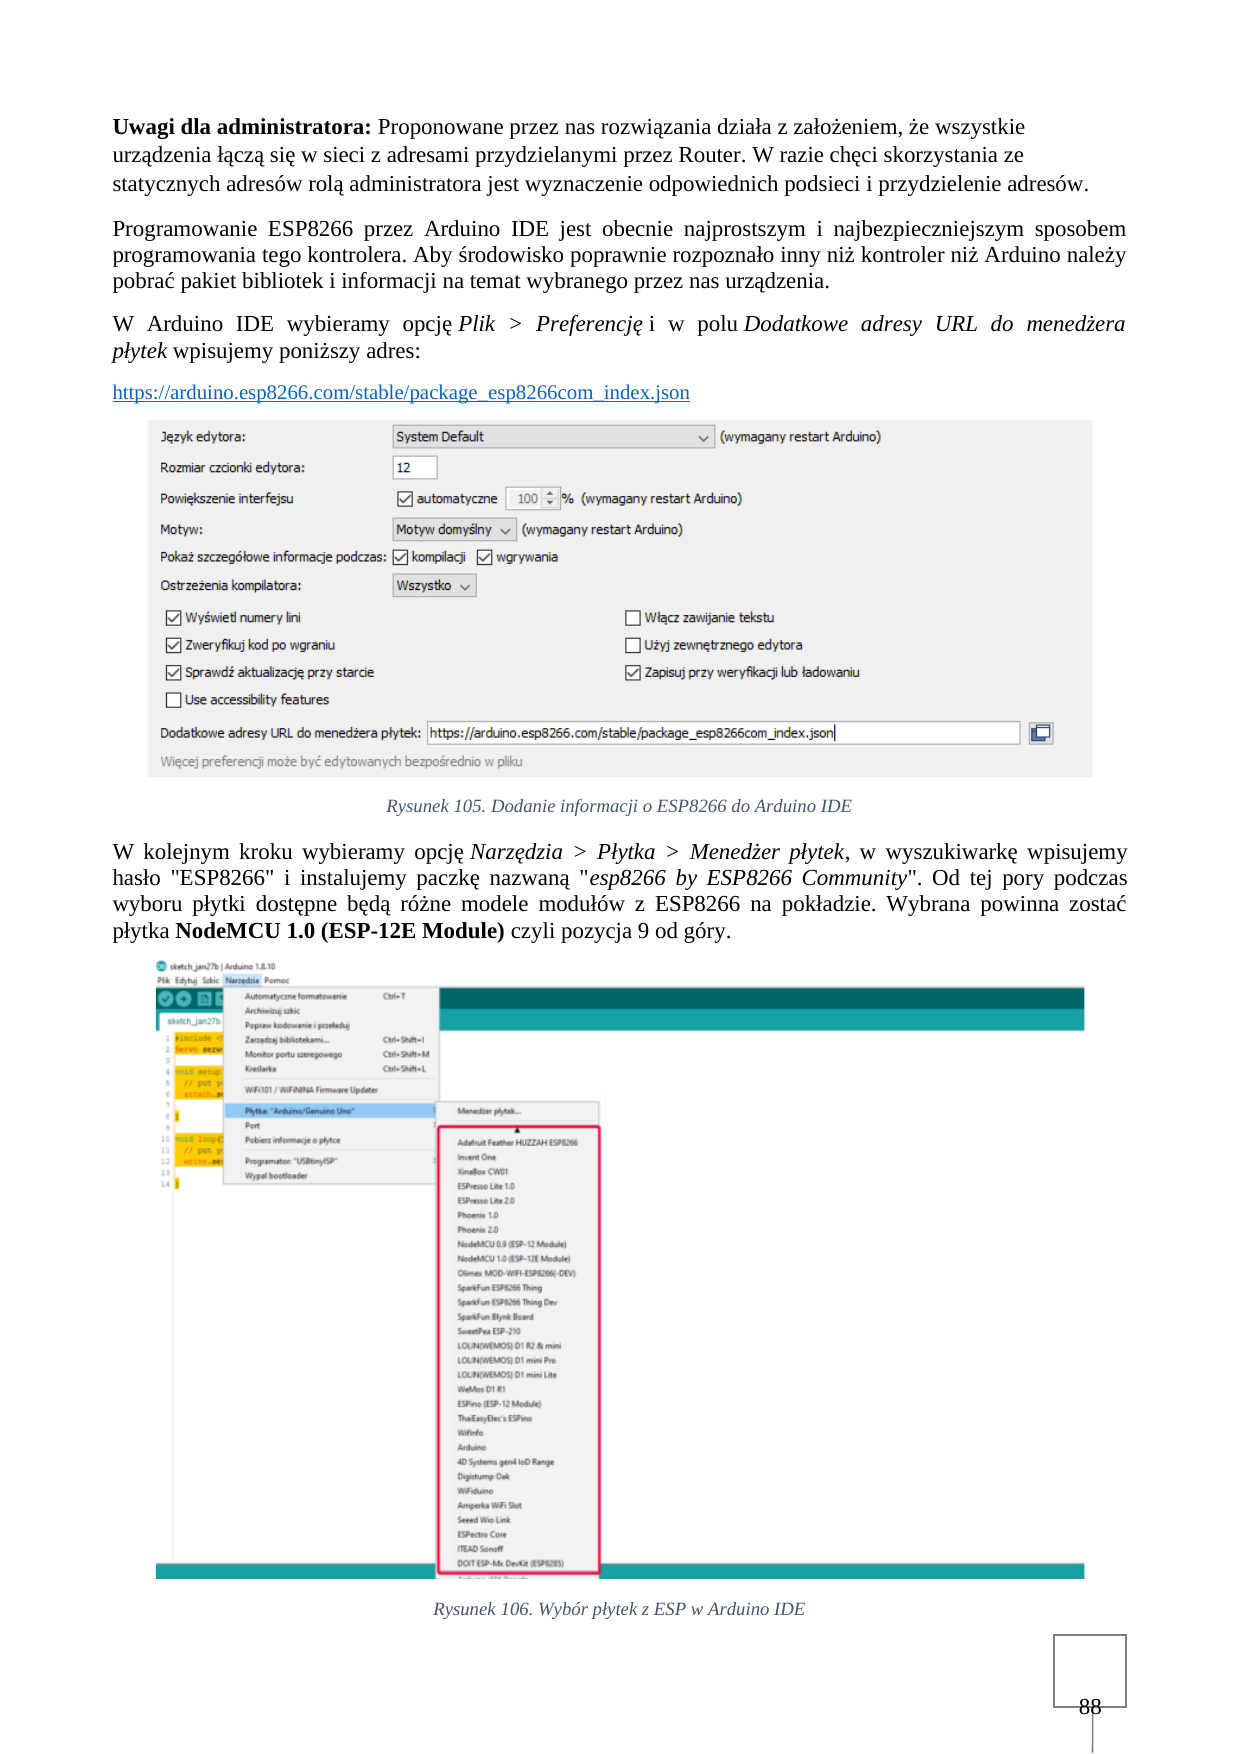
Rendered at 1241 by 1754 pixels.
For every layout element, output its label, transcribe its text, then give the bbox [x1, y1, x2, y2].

text Rysunek 105. Dodanie informacji o ESP8266 do Arduino IDE [112, 795, 1128, 817]
text Programowanie ESP8266 przez Arduino IDE jest obecnie najprostszym i najbezpieczniejszym sposobem programowania tego kontrolera. Aby środowisko poprawnie rozpoznało inny niż kontroler niż Arduino należy pobrać pakiet bibliotek i informacji na temat wybranego przez nas urządzenia. [112, 215, 1128, 294]
picture [147, 420, 1093, 777]
text W Arduino IDE wybieramy opcję Plik > Preferencję i w polu Dodatkowe adresy URL do menedżera płytek wpisujemy poniższy adres: [112, 311, 1128, 363]
text Uwagi dla administratora: Proponowane przez nas rozwiązania działa z założeniem, że wszystkie urządzenia łączą się w sieci z adresami przydzielanymi przez Router. W razie chęci skorzystania ze statycznych adresów rolą administratora jest wyznaczenie odpowiednich podsieci i przydzielenie adresów. [112, 113, 1128, 196]
text W kolejnym kroku wybieramy opcję Narzędzia > Płytka > Menedżer płytek, w wyszukiwarkę wpisujemy hasło "ESP8266" i instalujemy paczkę nazwaną "esp8266 by ESP8266 Community". Od tej pory podczas wyboru płytki dostępne będą różne modele modułów z ESP8266 na pokładzie. Wybrana powinna zostać płytka NodeMCU 1.0 (ESP-12E Module) czyli pozycja 9 od góry. [112, 838, 1128, 943]
picture [155, 959, 1085, 1579]
text https://arduino.esp8266.com/stable/package_esp8266com_index.json [112, 380, 1128, 404]
text Rysunek 106. Wybór płytek z ESP w Arduino IDE [112, 1598, 1128, 1619]
